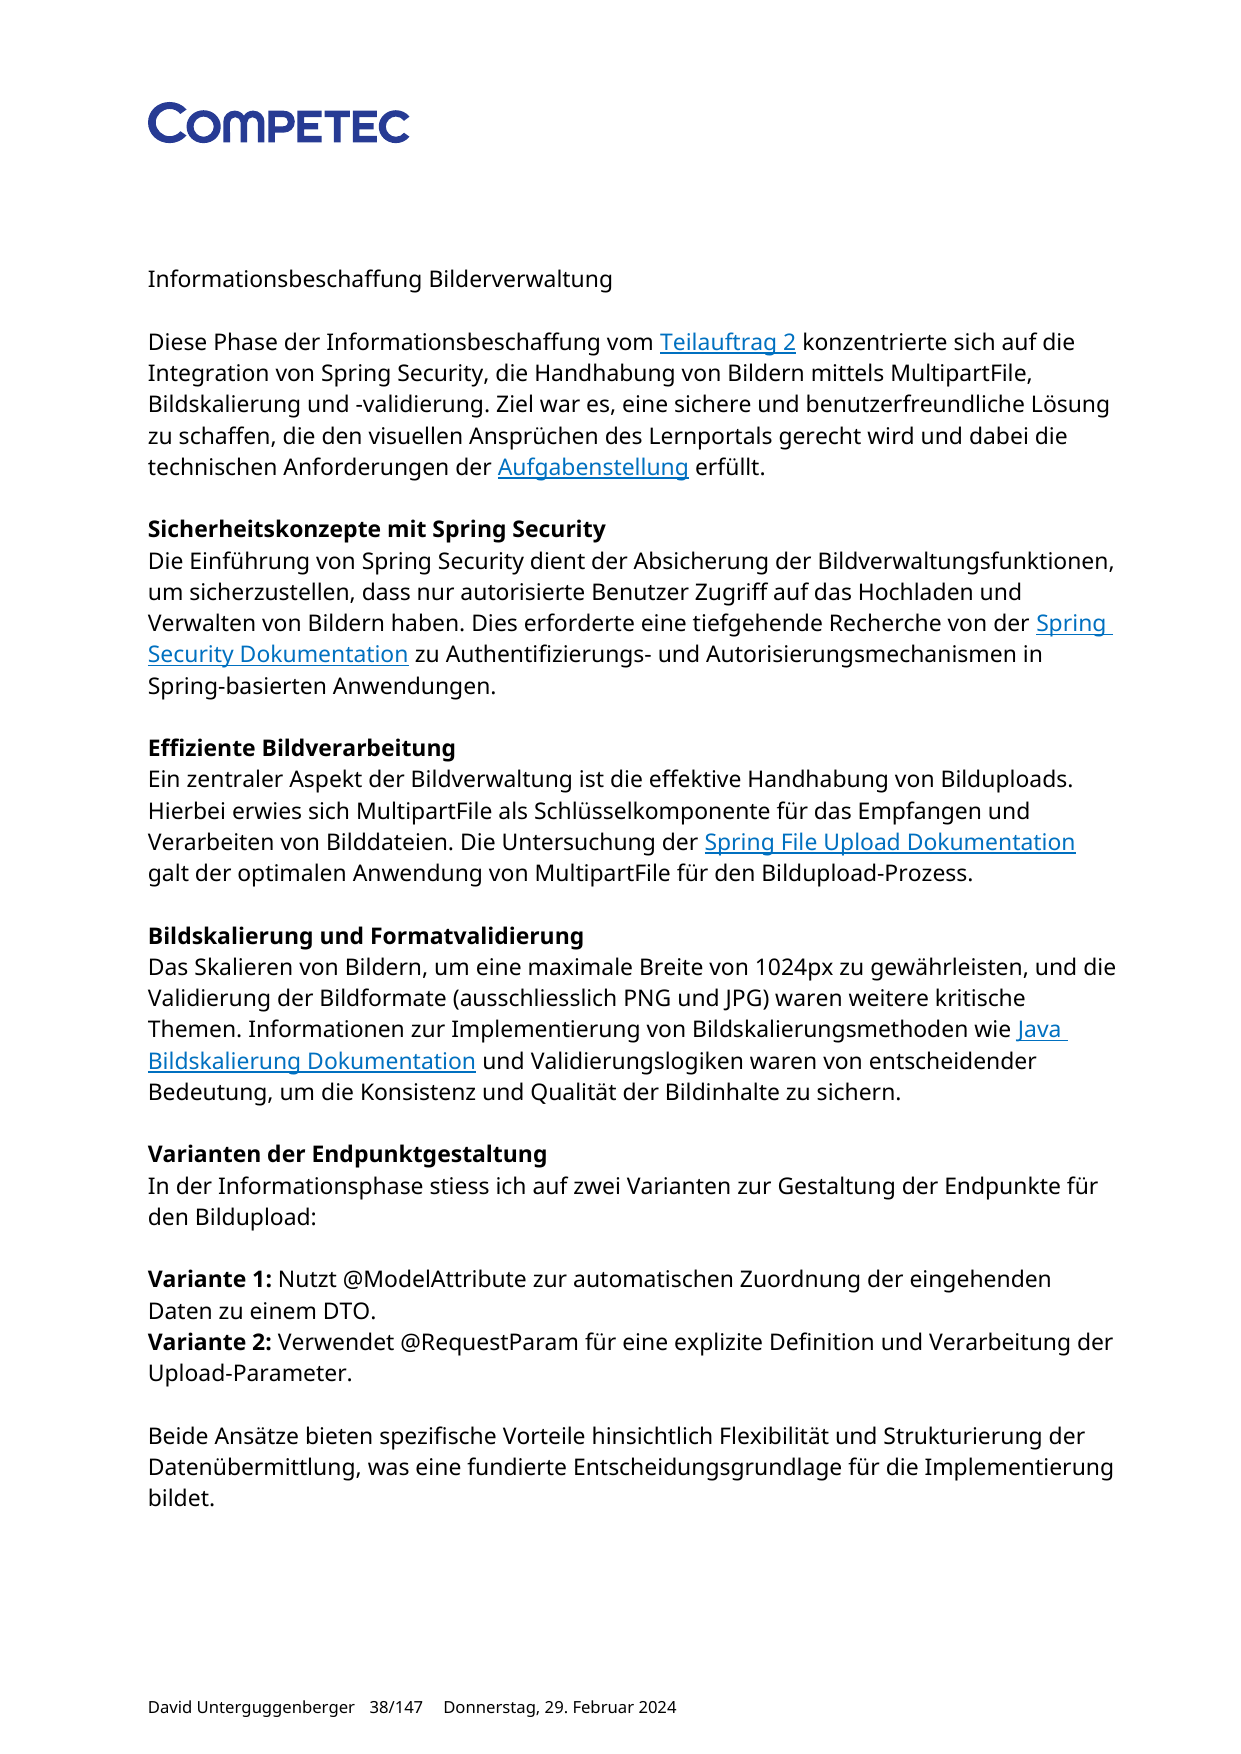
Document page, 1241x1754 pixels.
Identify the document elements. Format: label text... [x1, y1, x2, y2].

text Variante 2: Verwendet @RequestParam für eine explizite Definition und Verarbeitung der Upload-Parameter. [148, 1326, 1122, 1388]
text Varianten der Endpunktgestaltung [148, 1138, 1122, 1169]
text Sicherheitskonzepte mit Spring Security [148, 513, 1122, 544]
text Beide Ansätze bieten spezifische Vorteile hinsichtlich Flexibilität und Strukturierung der Datenübermittlung, was eine fundierte Entscheidungsgrundlage für die Implementierung bildet. [148, 1419, 1122, 1513]
text In der Informationsphase stiess ich auf zwei Varianten zur Gestaltung der Endpunkte für den Bildupload: [148, 1169, 1122, 1232]
text Das Skalieren von Bildern, um eine maximale Breite von 1024px zu gewährleisten, und die Validierung der Bildformate (ausschliesslich PNG und JPG) waren weitere kritische Themen. Informationen zur Implementierung von Bildskalierungsmethoden wie Java Bildskalierung Dokumentation und Validierungslogiken waren von entscheidender Bedeutung, um die Konsistenz und Qualität der Bildinhalte zu sichern. [148, 951, 1122, 1107]
text Bildskalierung und Formatvalidierung [148, 919, 1122, 951]
text Diese Phase der Informationsbeschaffung vom Teilauftrag 2 konzentrierte sich auf die Integration von Spring Security, die Handhabung von Bildern mittels MultipartFile, Bildskalierung und -validierung. Ziel war es, eine sichere und benutzerfreundliche Lösung zu schaffen, die den visuellen Ansprüchen des Lernportals gerecht wird und dabei die technischen Anforderungen der Aufgabenstellung erfüllt. [148, 326, 1122, 482]
text Ein zentraler Aspekt der Bildverwaltung ist die effektive Handhabung von Bilduploads. Hierbei erwies sich MultipartFile als Schlüsselkomponente für das Empfangen und Verarbeiten von Bilddateien. Die Untersuchung der Spring File Upload Dokumentation galt der optimalen Anwendung von MultipartFile für den Bildupload-Prozess. [148, 763, 1122, 888]
text Die Einführung von Spring Security dient der Absicherung der Bildverwaltungsfunktionen, um sicherzustellen, dass nur autorisierte Benutzer Zugriff auf das Hochladen und Verwalten von Bildern haben. Dies erforderte eine tiefgehende Recherche von der Spring Security Dokumentation zu Authentifizierungs- und Autorisierungsmechanismen in Spring-basierten Anwendungen. [148, 544, 1122, 701]
text Effiziente Bildverarbeitung [148, 732, 1122, 763]
subtitle Informationsbeschaffung Bilderverwaltung [148, 263, 1122, 294]
text Variante 1: Nutzt @ModelAttribute zur automatischen Zuordnung der eingehenden Daten zu einem DTO. [148, 1263, 1122, 1326]
